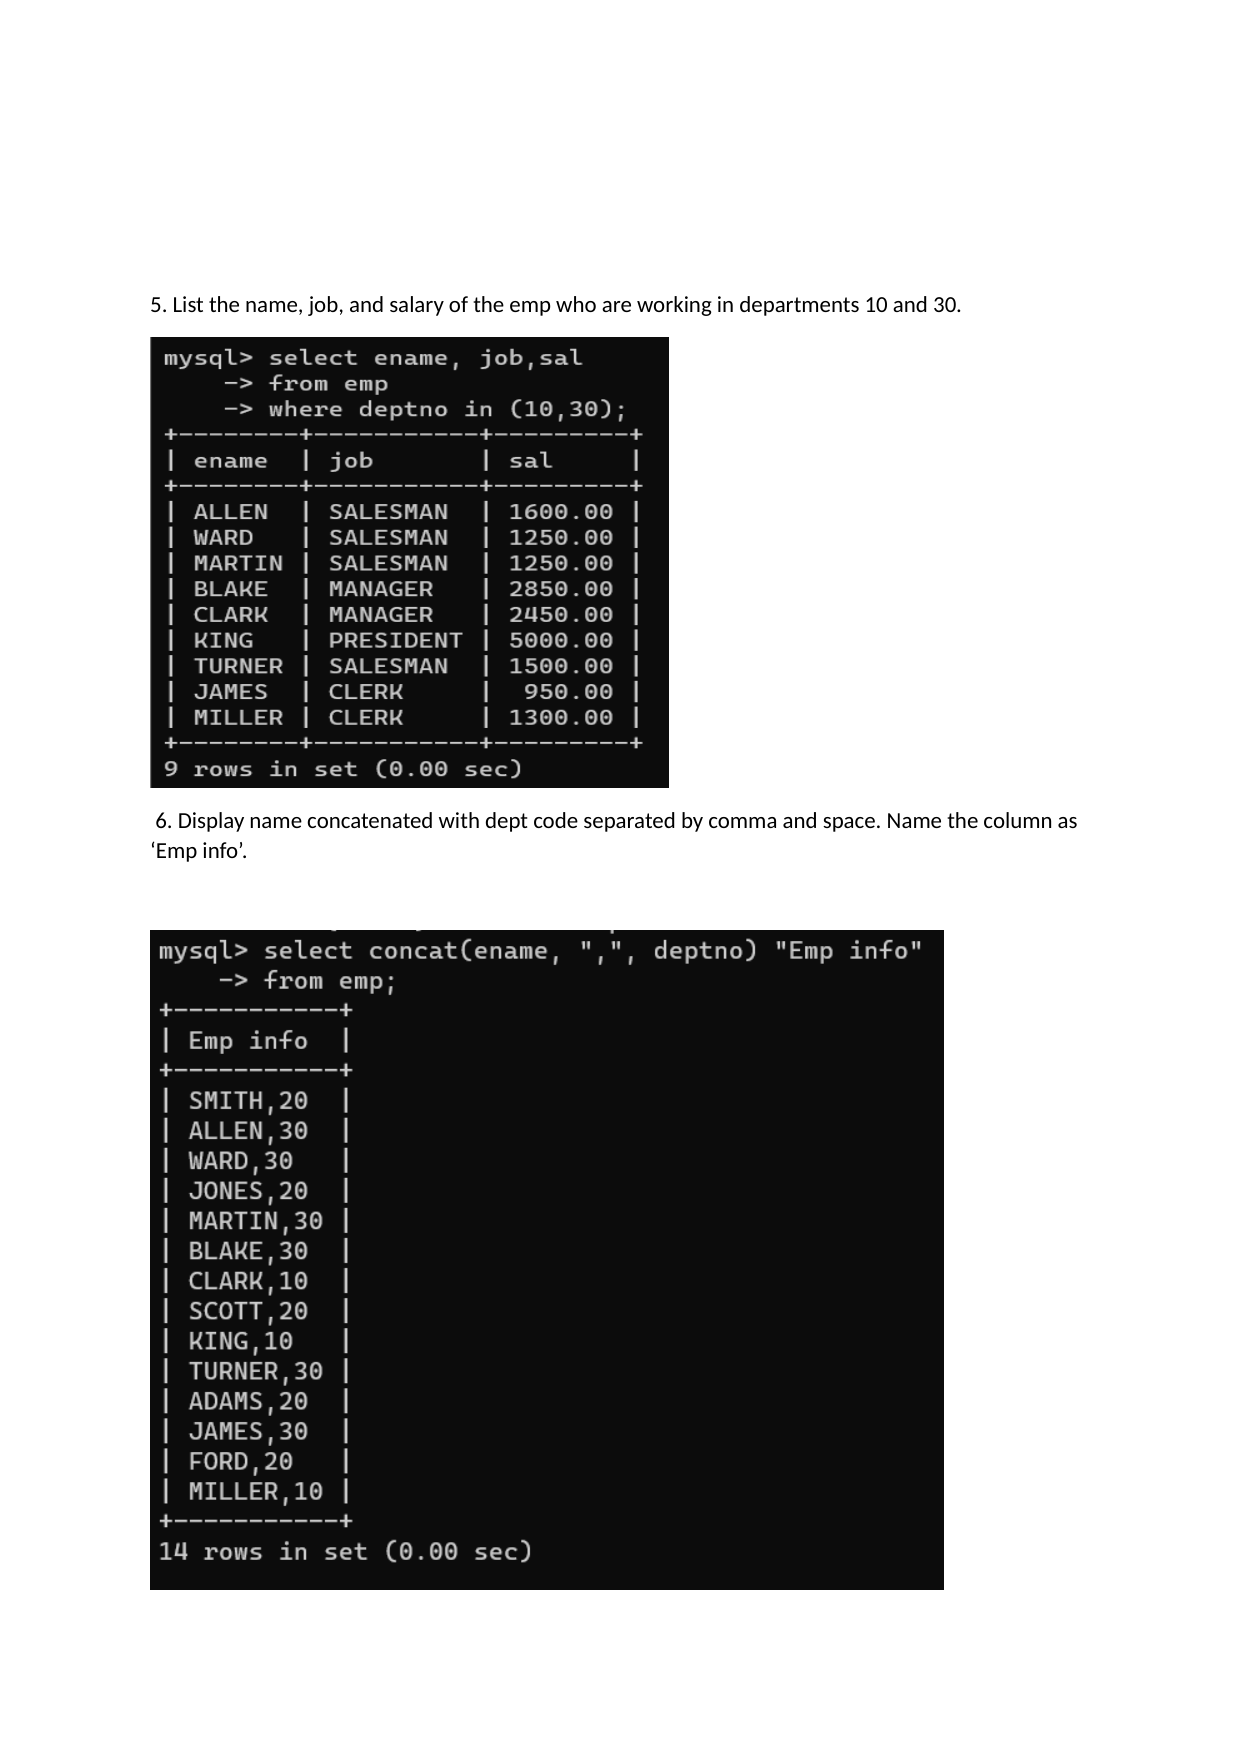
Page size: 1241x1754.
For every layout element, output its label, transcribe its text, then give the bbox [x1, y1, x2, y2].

picture [150, 337, 669, 788]
picture [150, 930, 944, 1590]
text 5. List the name, job, and salary of the emp who are working in departments 10 and 30. [150, 291, 1090, 319]
text 6. Display name concatenated with dept code separated by comma and space. Name the column as ‘Emp info’. [150, 806, 1090, 864]
